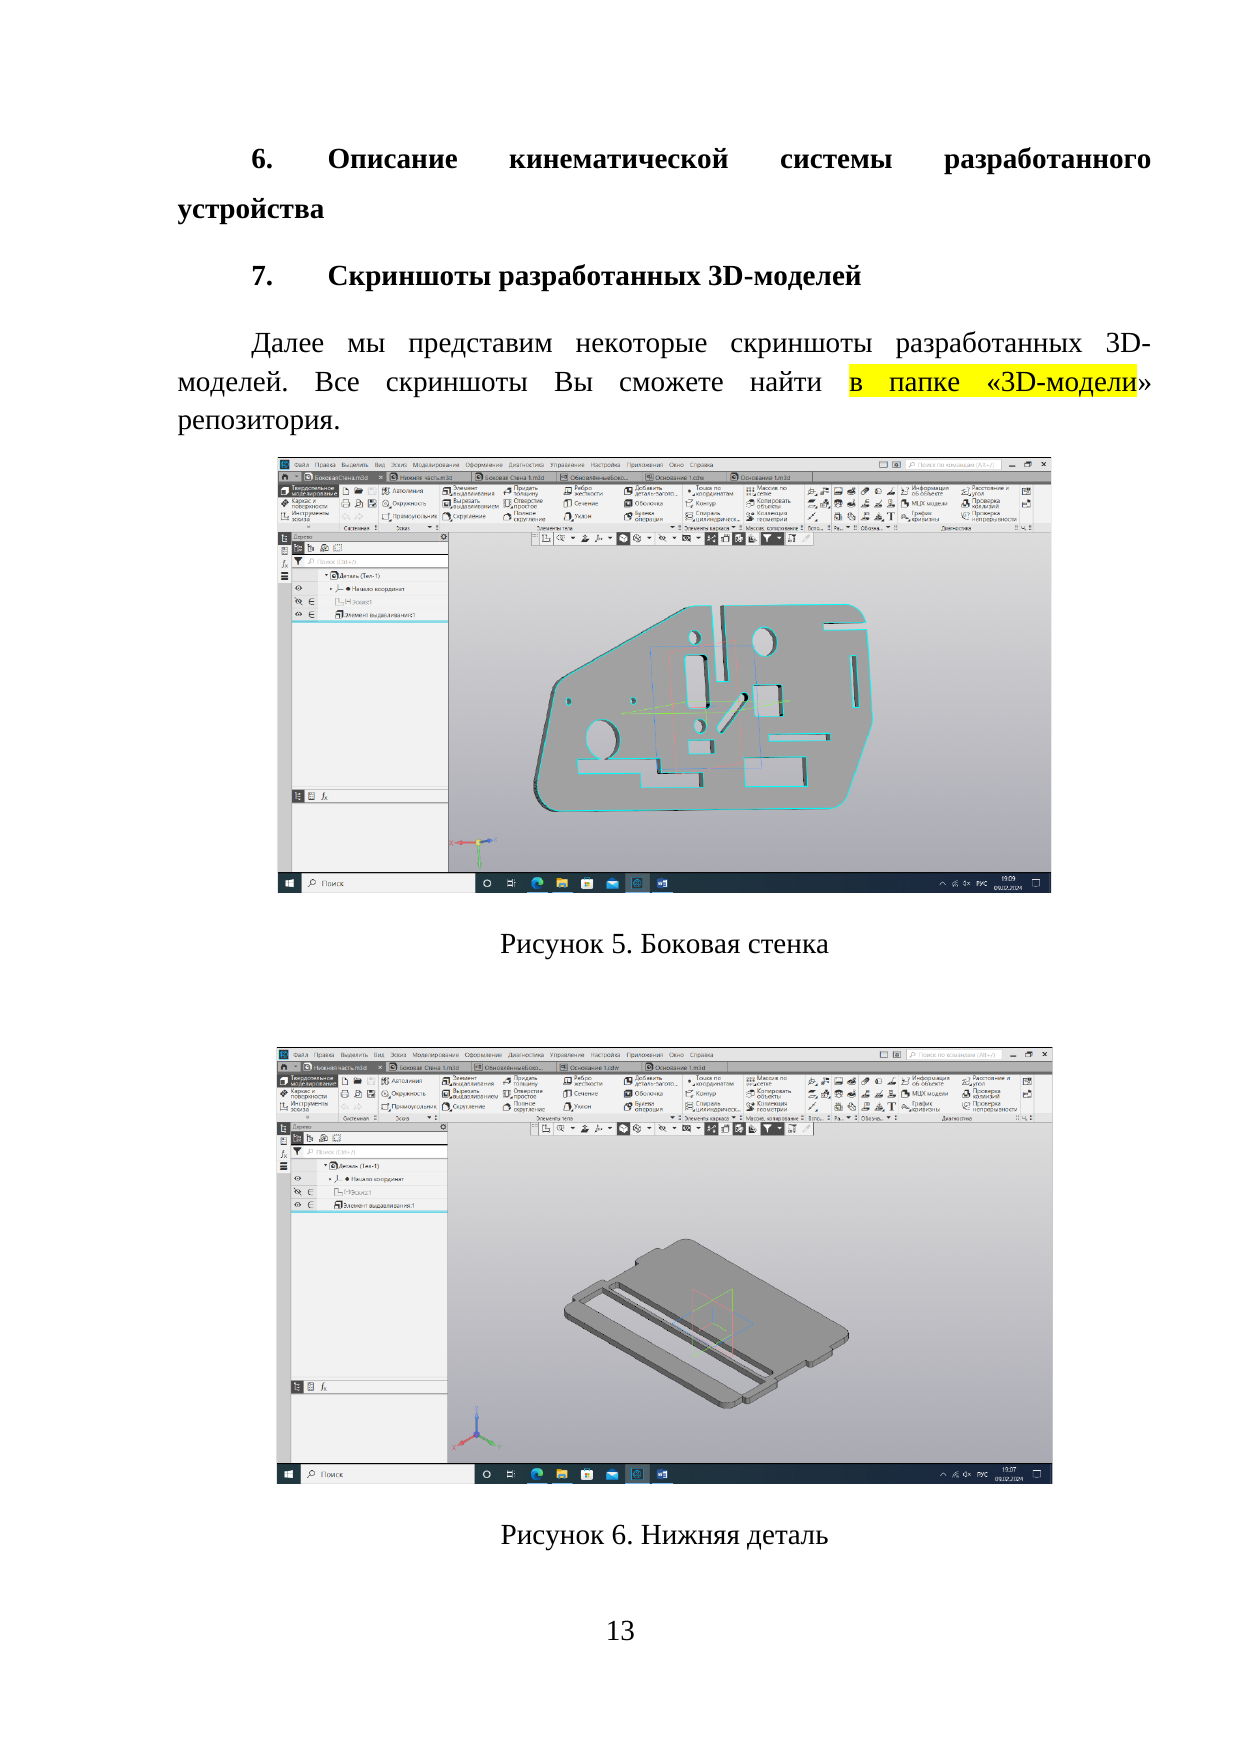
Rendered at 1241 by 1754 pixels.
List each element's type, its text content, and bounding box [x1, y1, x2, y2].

subtitle Описание кинематической системы разработанного устройства [177, 141, 1152, 225]
picture [277, 457, 1052, 893]
text Далее мы представим некоторые скриншоты разработанных 3D-моделей. Все скриншоты Вы сможете найти в папке «3D-модели» репозитория. [177, 325, 1152, 436]
subtitle Скриншоты разработанных 3D-моделей [177, 258, 1152, 292]
picture [276, 1047, 1053, 1484]
